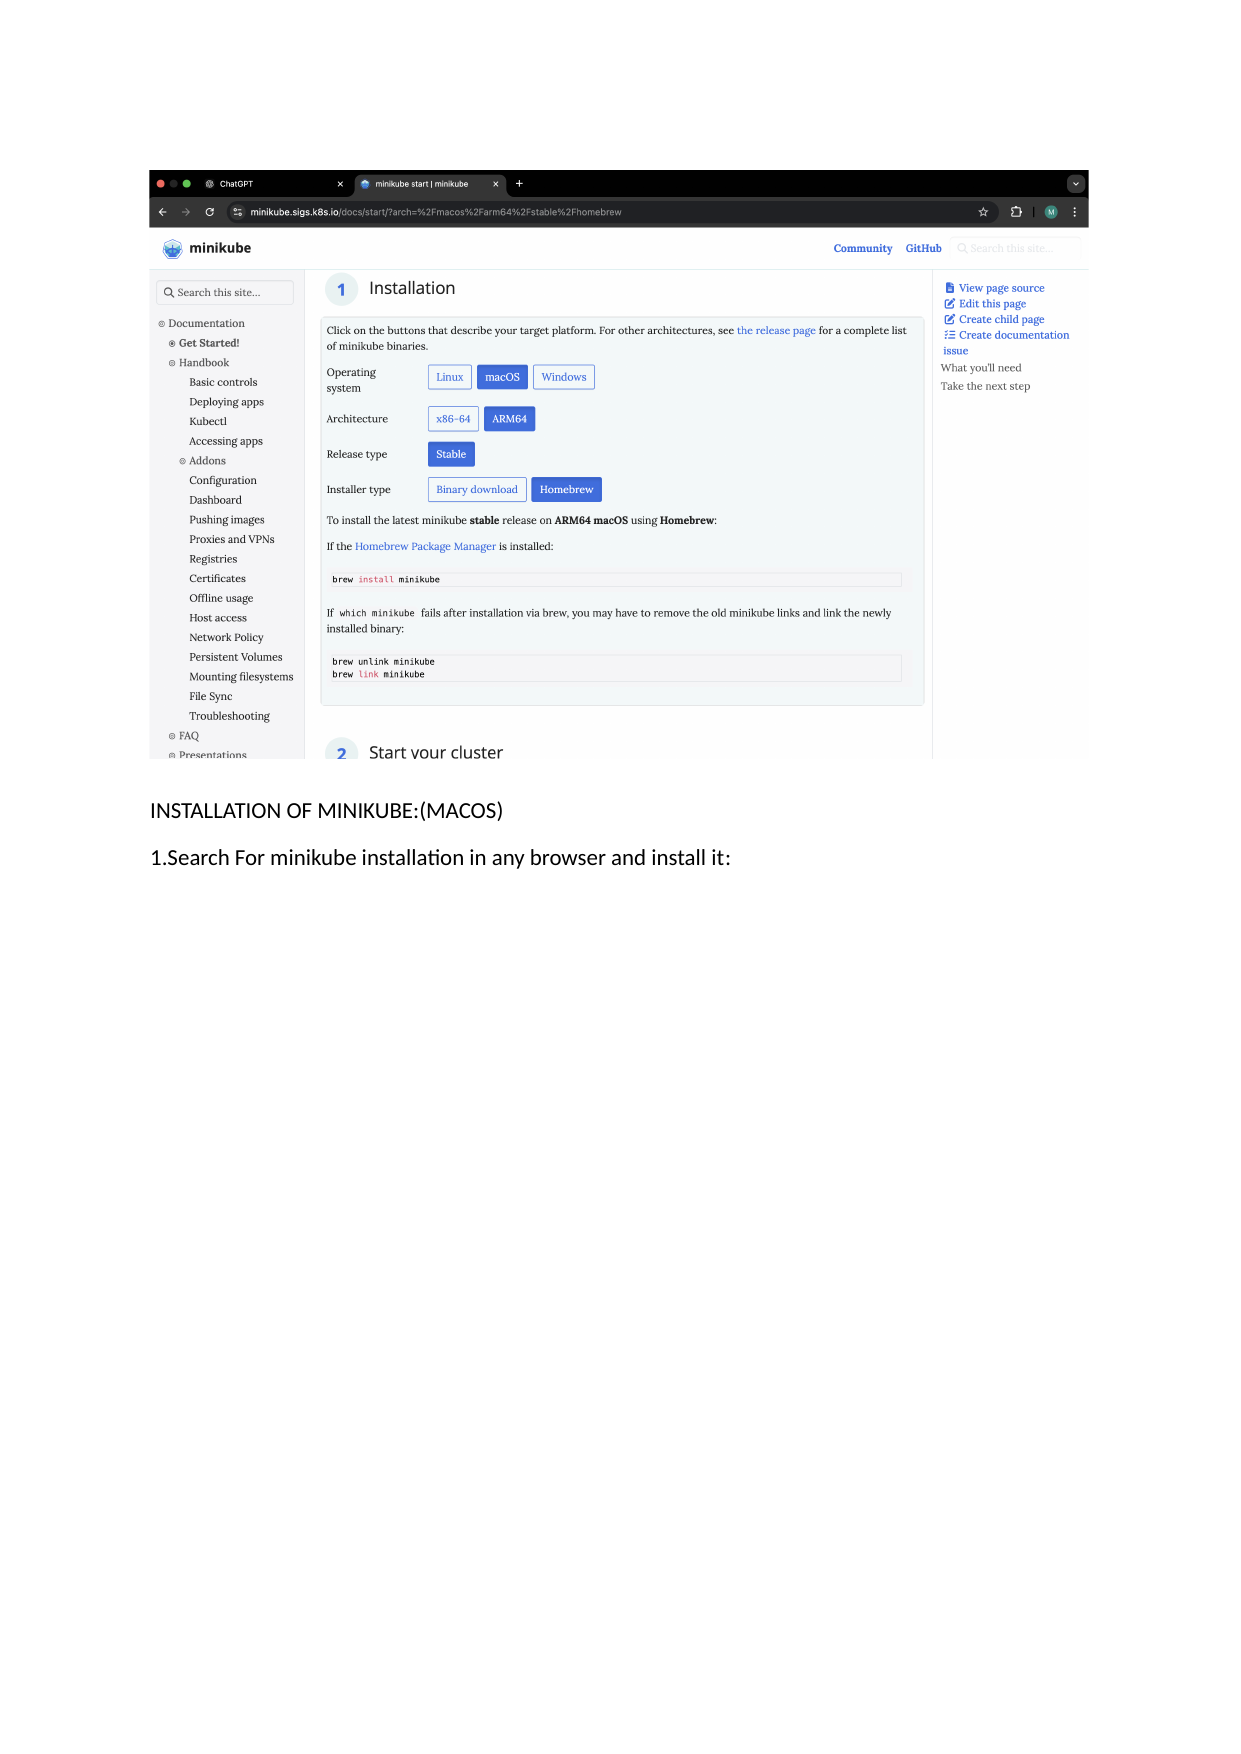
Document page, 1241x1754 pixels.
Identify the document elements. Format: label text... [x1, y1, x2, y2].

picture [148, 170, 1089, 759]
text 1.Search For minikube installation in any browser and install it: [150, 843, 1090, 872]
